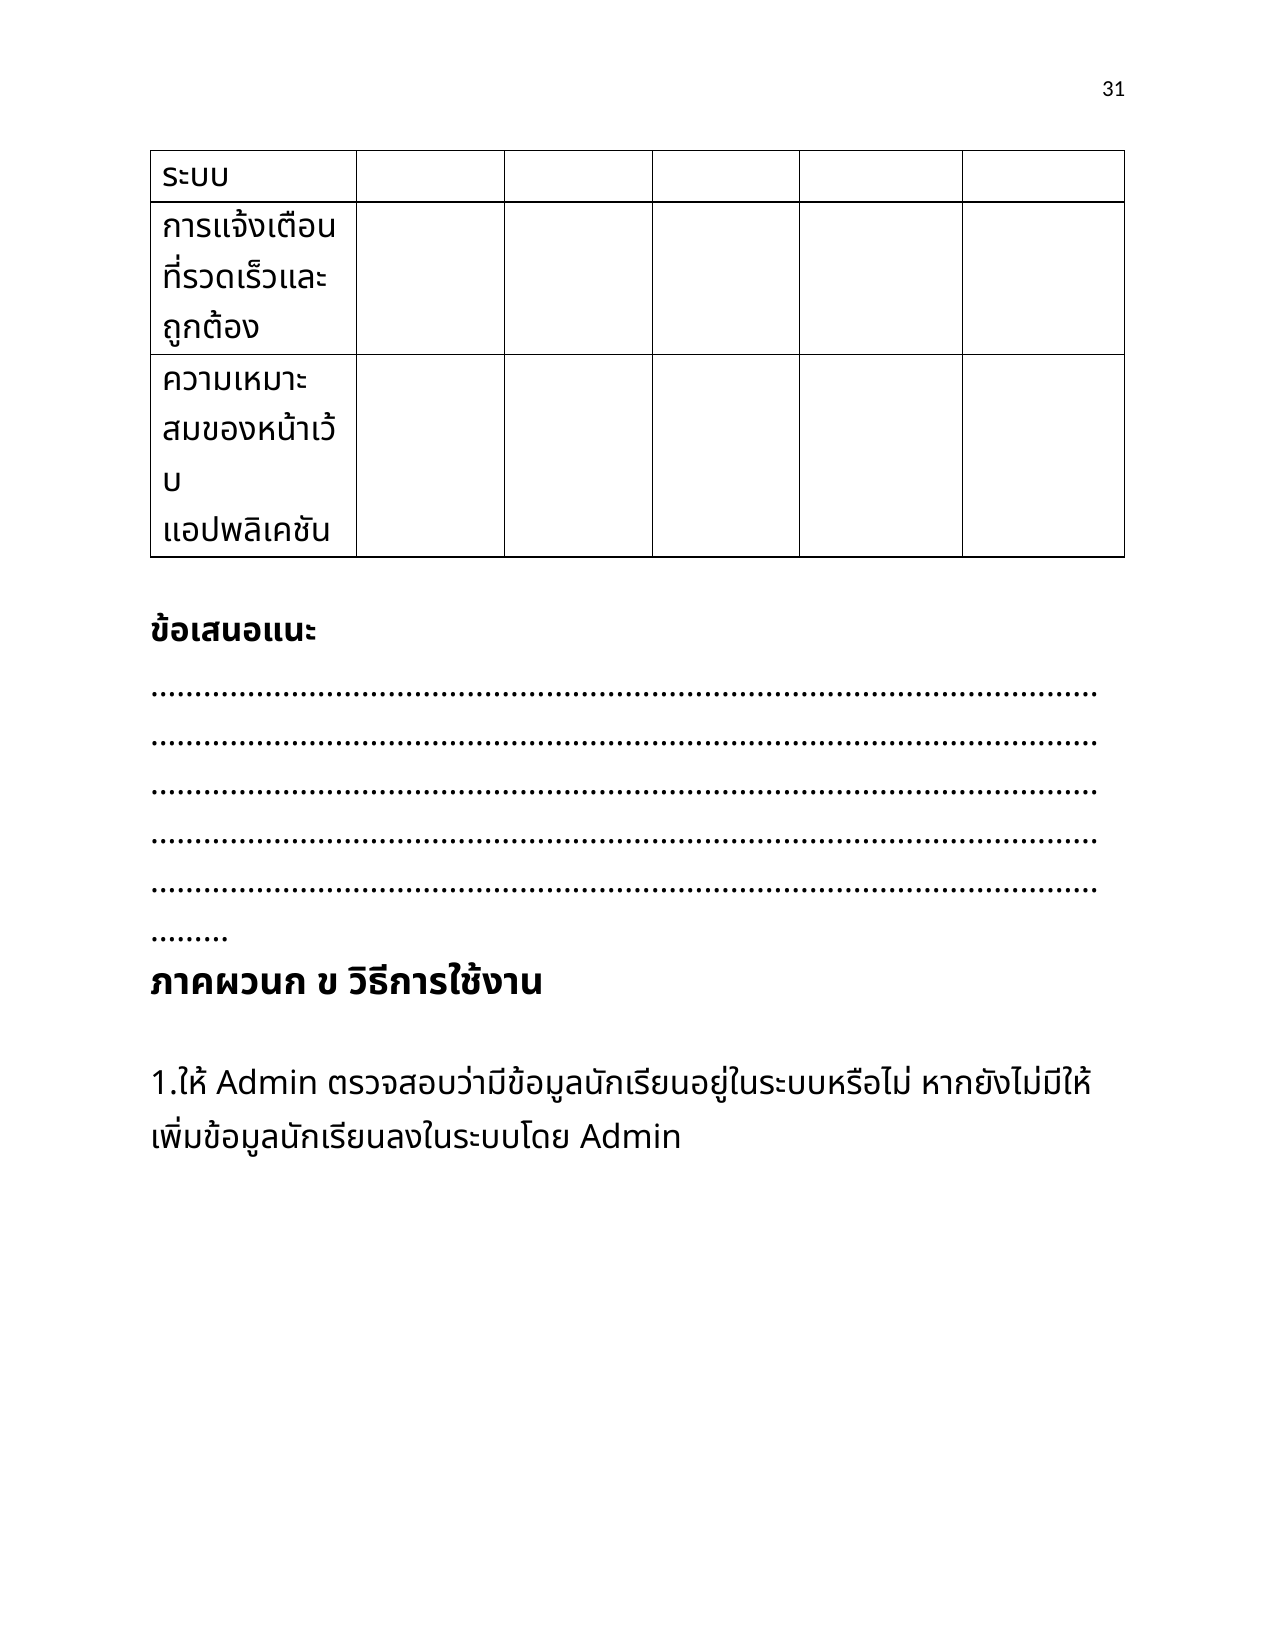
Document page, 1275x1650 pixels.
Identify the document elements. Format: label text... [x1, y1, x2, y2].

table_cell [800, 203, 962, 354]
table_cell [505, 355, 652, 556]
table_cell การแจ้งเตือนที่รวดเร็วและถูกต้อง [151, 203, 356, 354]
table_cell [963, 355, 1124, 556]
table_cell [357, 151, 504, 201]
text 1.ให้ Admin ตรวจสอบว่ามีข้อมูลนักเรียนอยู่ในระบบหรือไม่ หากยังไม่มีให้เพิ่มข้อมูลนักเรียนลงในระบบโดย Admin [150, 1058, 1125, 1164]
table_cell [505, 151, 652, 201]
table_cell [505, 203, 652, 354]
text ……………………………………………………………………………………………………………………………………………………………………………………………………………………………………………………………………………………………………………………………………………………………………………………………………………………………………………………………………………………………………… [150, 661, 1125, 951]
table_cell [653, 355, 799, 556]
table_cell [357, 203, 504, 354]
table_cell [151, 151, 356, 201]
text ข้อเสนอแนะ [150, 606, 1125, 657]
table_cell [963, 151, 1124, 201]
table_cell [357, 355, 504, 556]
table_cell [963, 203, 1124, 354]
table_cell [653, 203, 799, 354]
table_cell [800, 151, 962, 201]
table_cell [800, 355, 962, 556]
table_cell [653, 151, 799, 201]
text ภาคผวนก ข วิธีการใช้งาน [150, 954, 1125, 1011]
table_cell ความเหมาะสมของหน้าเว้บแอปพลิเคชัน [151, 355, 356, 556]
